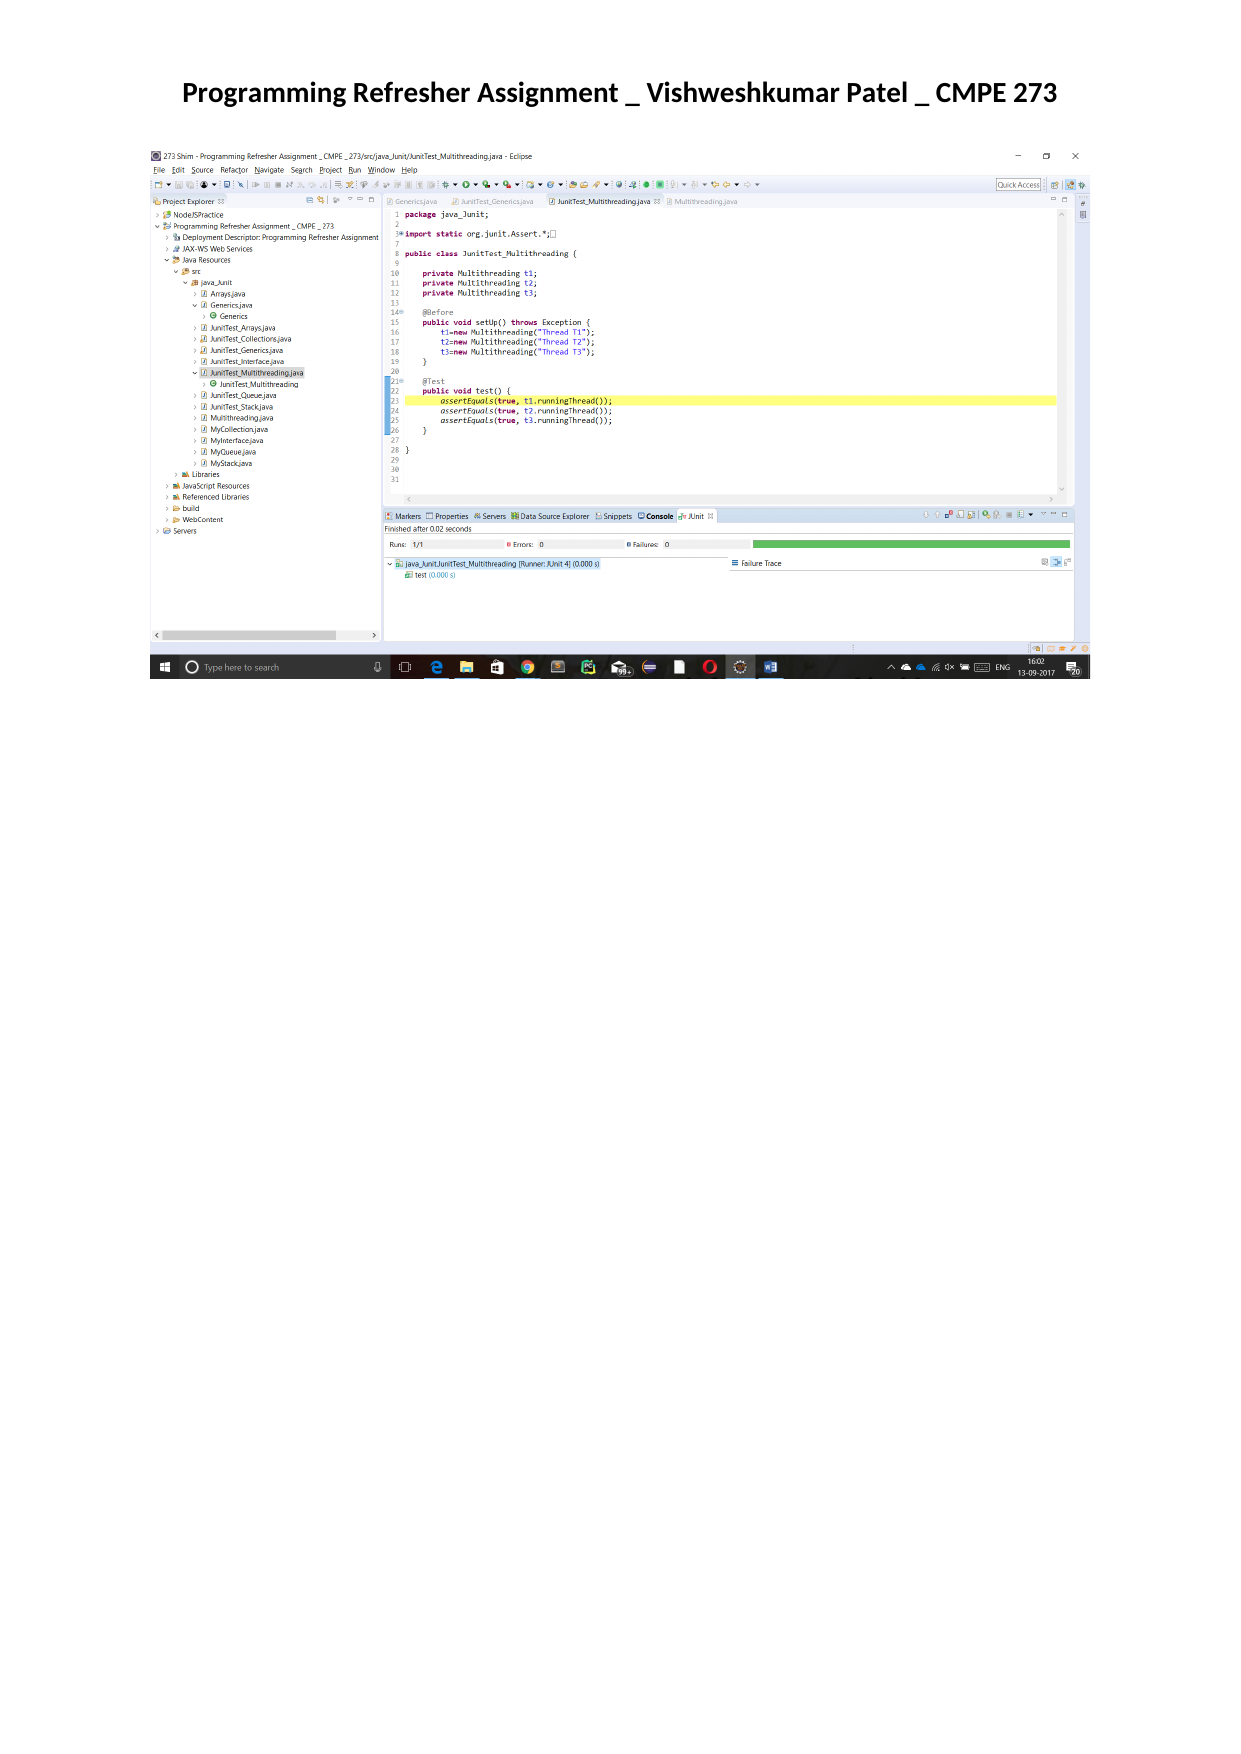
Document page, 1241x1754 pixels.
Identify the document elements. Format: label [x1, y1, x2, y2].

picture [150, 150, 1091, 679]
